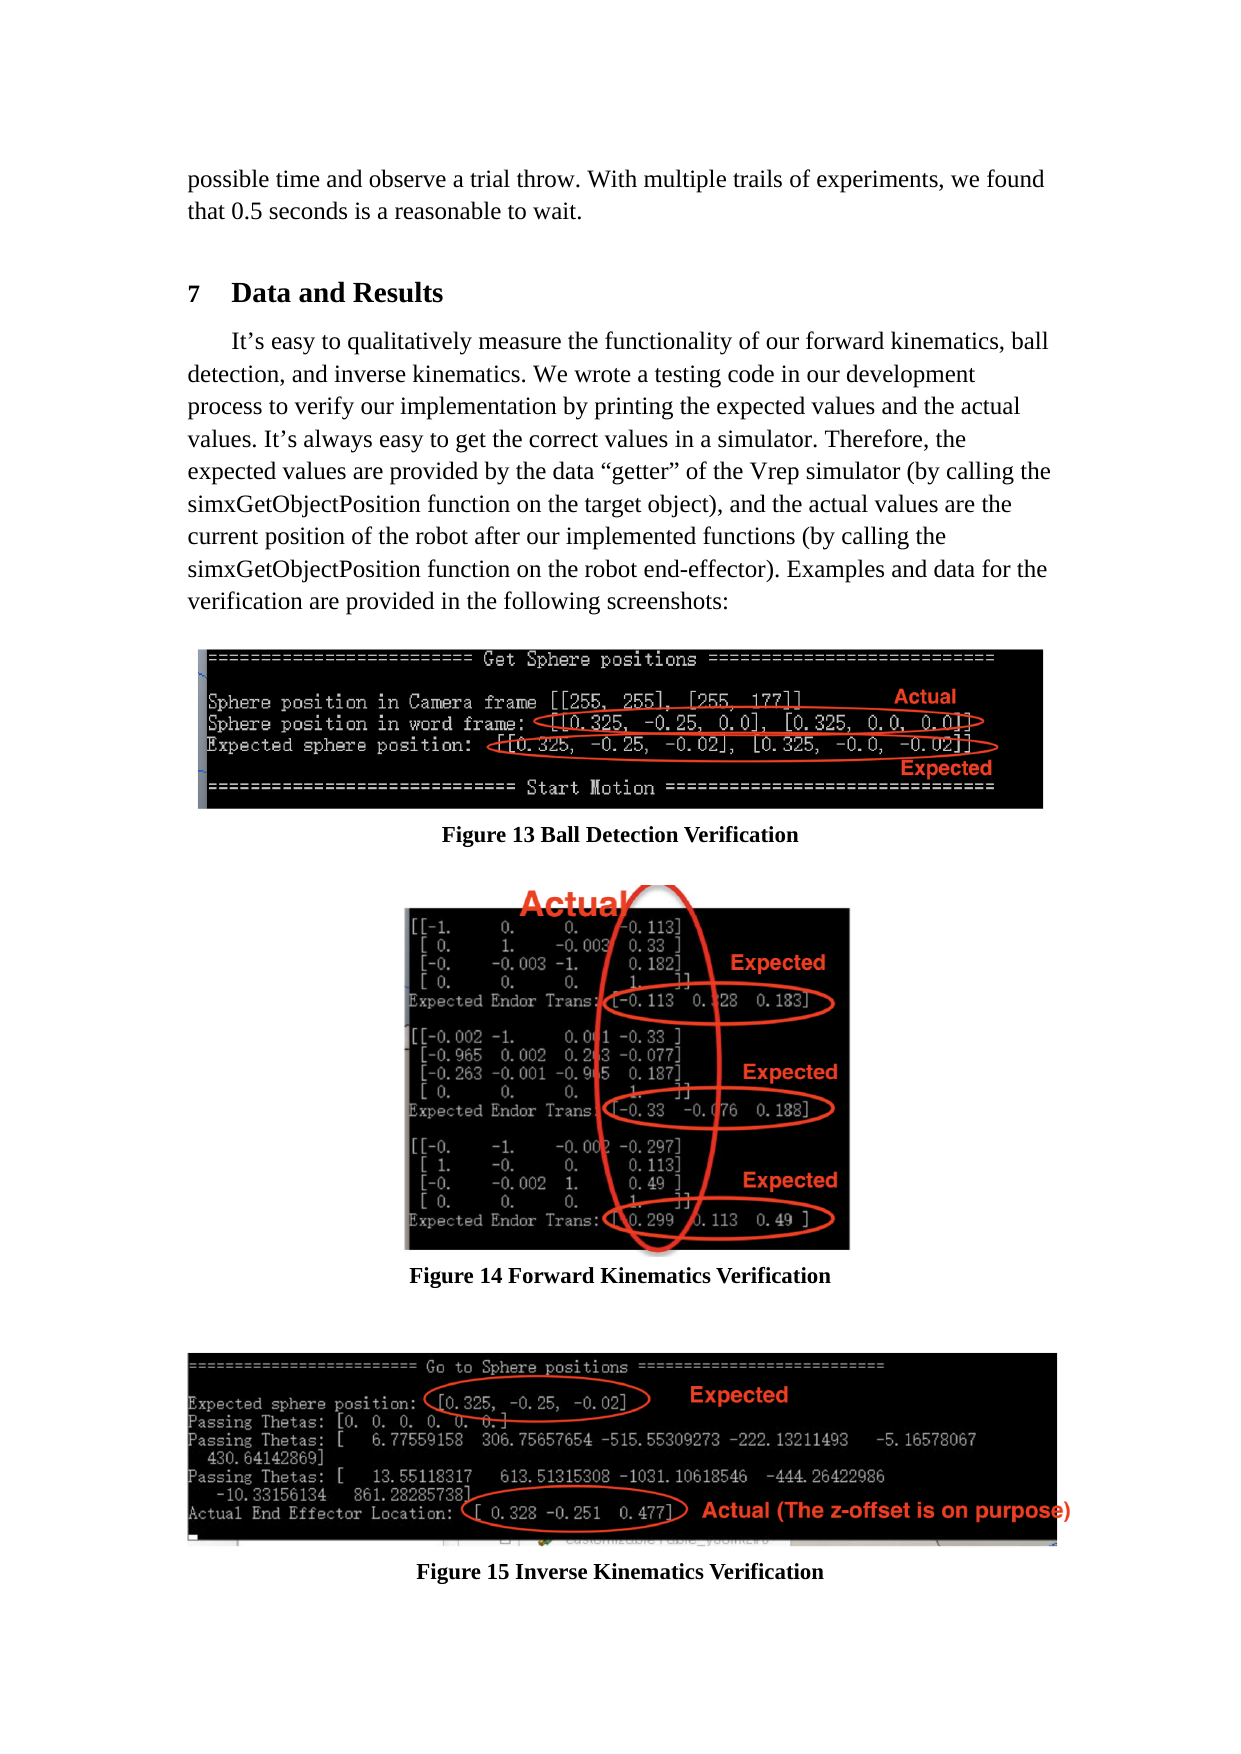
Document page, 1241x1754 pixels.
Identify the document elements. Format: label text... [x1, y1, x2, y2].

picture [373, 885, 867, 1257]
list Data and Results [187, 259, 1053, 324]
picture [172, 638, 1069, 821]
text It’s easy to qualitatively measure the functionality of our forward kinematics, ball detection, and inverse kinematics. We wrote a testing code in our development process to verify our implementation by printing the expected values and the actual values. It’s always easy to get the correct values in a simulator. Therefore, the expected values are provided by the data “getter” of the Vrep simulator (by calling the simxGetObjectPosition function on the target object), and the actual values are the current position of the robot after our implemented functions (by calling the simxGetObjectPosition function on the robot end-effector). Examples and data for the verification are provided in the following screenshots: [187, 324, 1053, 617]
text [187, 162, 1053, 227]
picture [170, 1346, 1070, 1550]
